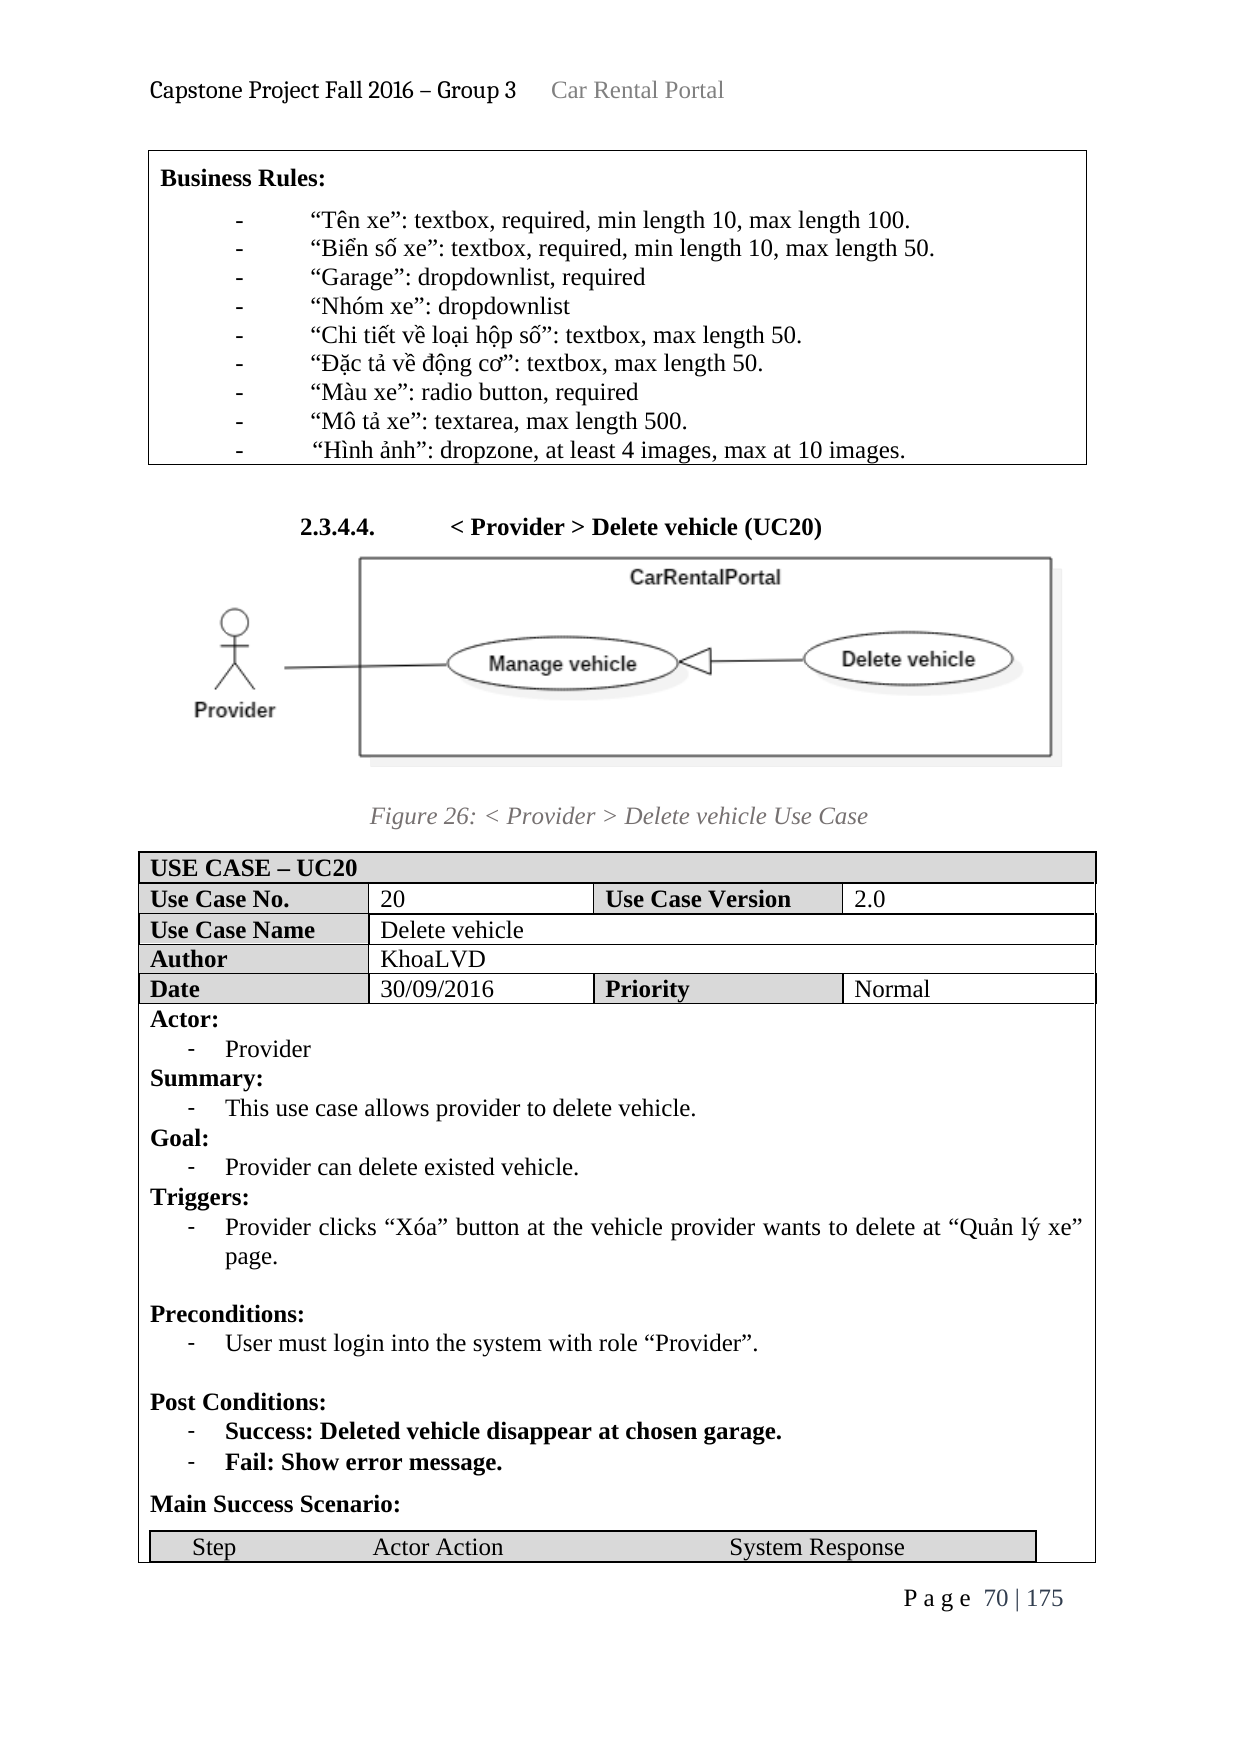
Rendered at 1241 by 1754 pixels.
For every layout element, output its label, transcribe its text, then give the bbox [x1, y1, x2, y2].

table_cell Normal [844, 973, 1095, 1003]
table_cell Author [139, 945, 368, 973]
table_cell Date [140, 974, 368, 1003]
table_cell KhoaLVD [369, 944, 1095, 973]
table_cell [149, 151, 1086, 463]
table_cell 30/09/2016 [370, 974, 593, 1003]
table_cell 2.0 [843, 882, 1095, 913]
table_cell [139, 1003, 1095, 1562]
table_cell Use Case No. [139, 884, 368, 913]
subtitle < Provider > Delete vehicle (UC20) [300, 512, 1090, 541]
text Figure 26: < Provider > Delete vehicle Use Case [150, 801, 1090, 830]
table_cell Delete vehicle [370, 913, 1095, 943]
table_cell Use Case Version [594, 884, 842, 913]
table_cell 20 [369, 884, 593, 913]
table_cell Priority [595, 974, 842, 1003]
table_header USE CASE – UC20 [140, 853, 1095, 882]
picture [172, 543, 1068, 783]
table_cell Use Case Name [140, 914, 368, 943]
